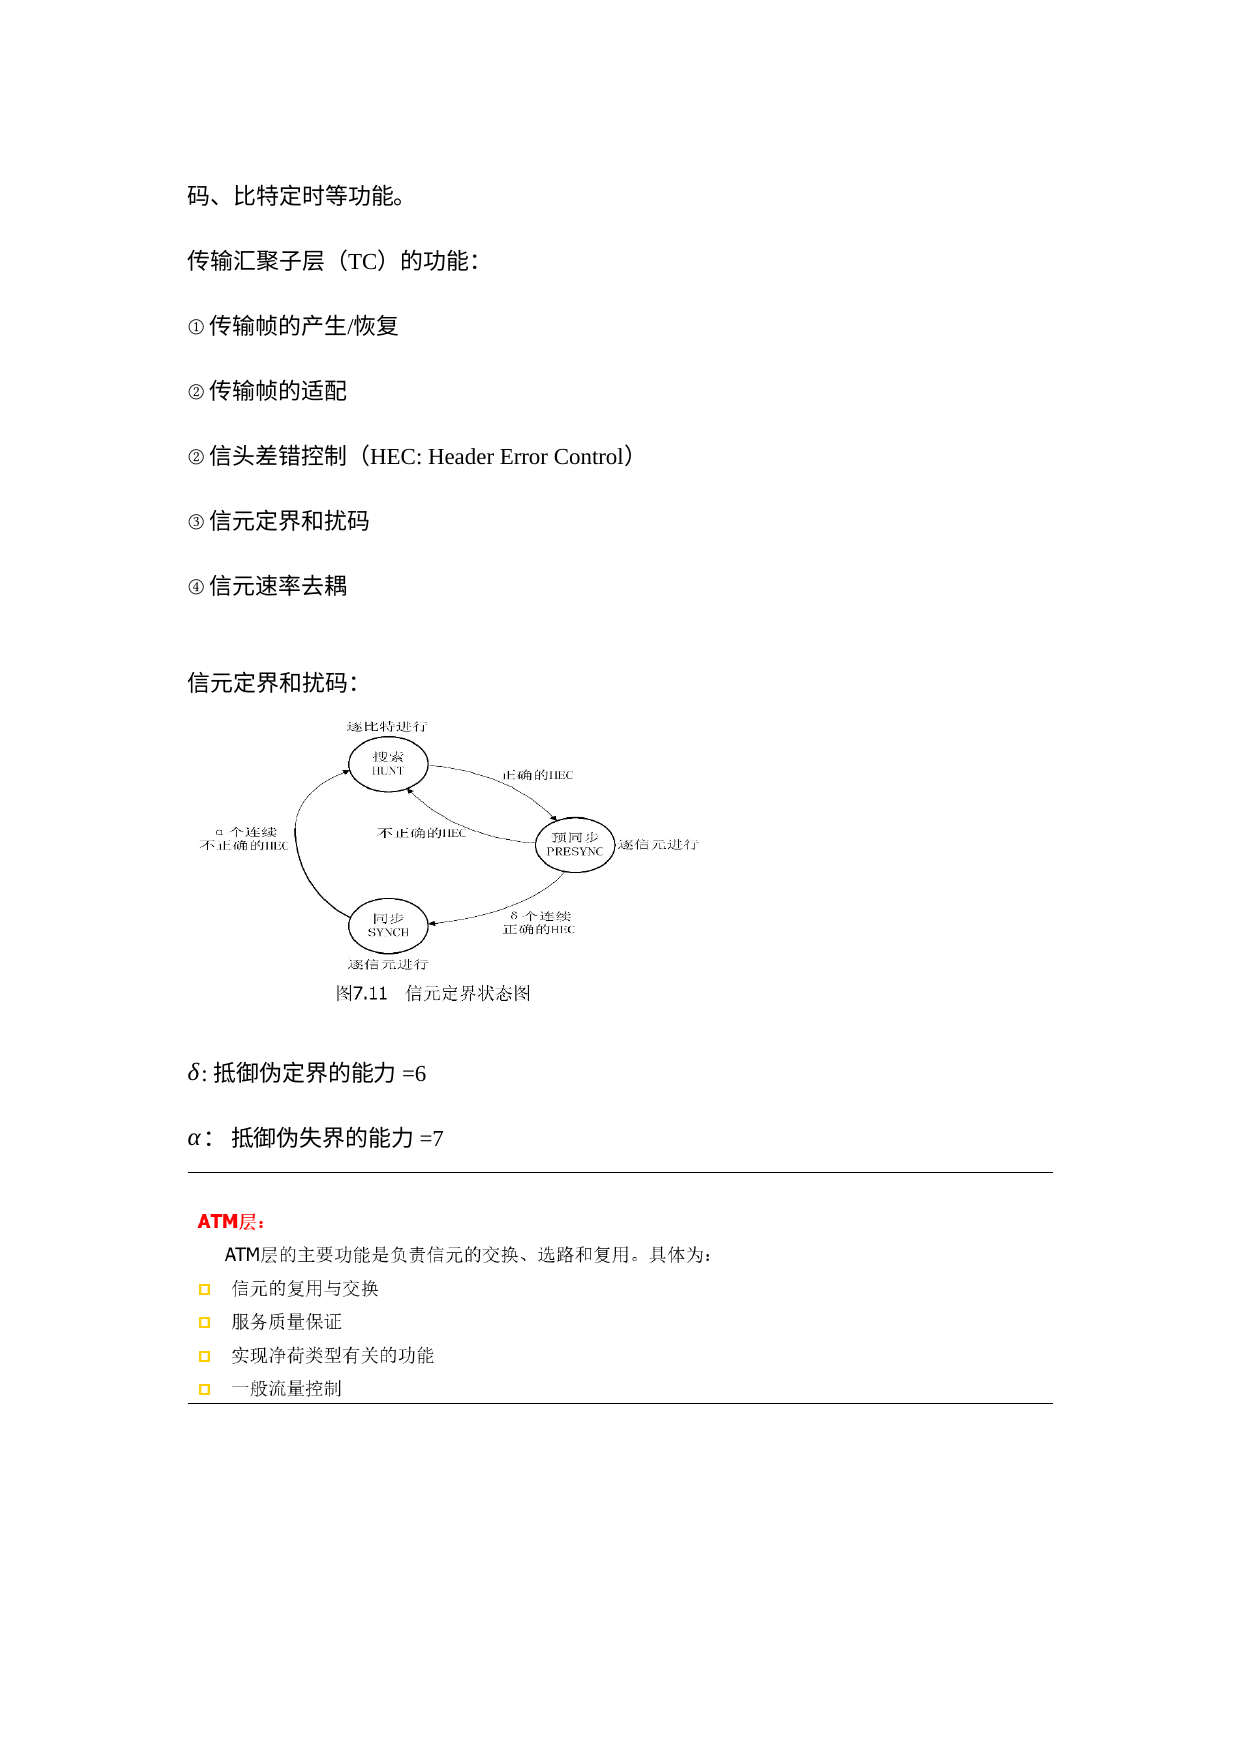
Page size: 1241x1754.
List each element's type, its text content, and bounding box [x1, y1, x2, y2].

text ： 抵御伪失界的能力 =7 [187, 1104, 1053, 1173]
text ②信头差错控制（HEC: Header Error Control） [187, 422, 1053, 487]
text ③信元定界和扰码 [187, 487, 1053, 552]
text 信元定界和扰码： [187, 649, 1053, 714]
text : 抵御伪定界的能力 =6 [187, 1039, 1053, 1104]
picture [187, 1205, 728, 1400]
text 传输汇聚子层（TC）的功能： [187, 227, 1053, 292]
text ④信元速率去耦 [187, 552, 1053, 617]
text ①传输帧的产生/恢复 [187, 292, 1053, 357]
picture [187, 714, 722, 1012]
text ②传输帧的适配 [187, 357, 1053, 422]
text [187, 162, 1053, 227]
